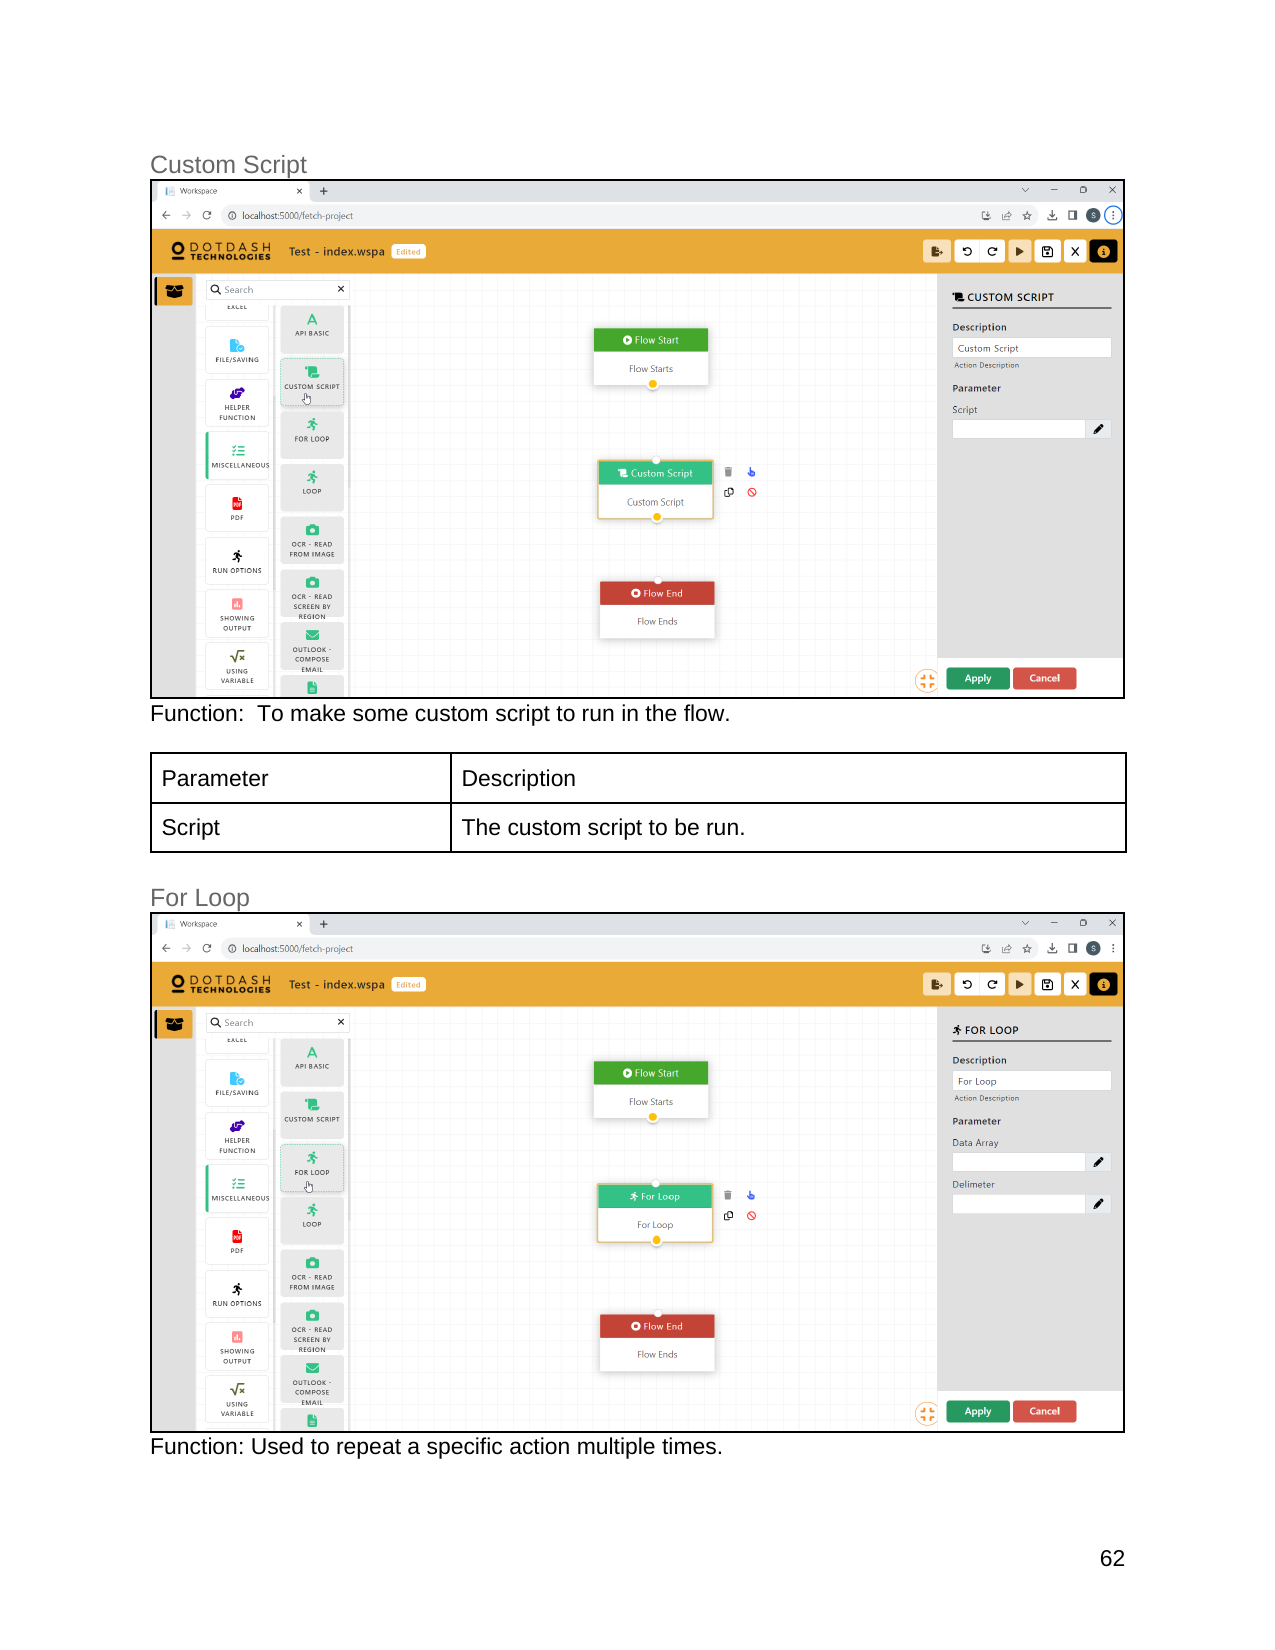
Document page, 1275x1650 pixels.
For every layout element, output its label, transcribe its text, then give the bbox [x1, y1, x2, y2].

text Function: To make some custom script to run in the flow. [150, 699, 1125, 726]
subtitle For Loop [150, 883, 1125, 912]
table_header Description [452, 754, 1125, 802]
table_cell The custom script to be run. [452, 804, 1125, 851]
subtitle Custom Script [150, 150, 1125, 179]
picture [152, 914, 1123, 1431]
text Function: Used to repeat a specific action multiple times. [150, 1433, 1125, 1459]
table_header Parameter [152, 754, 450, 802]
picture [152, 181, 1123, 697]
table_cell Script [152, 804, 450, 851]
